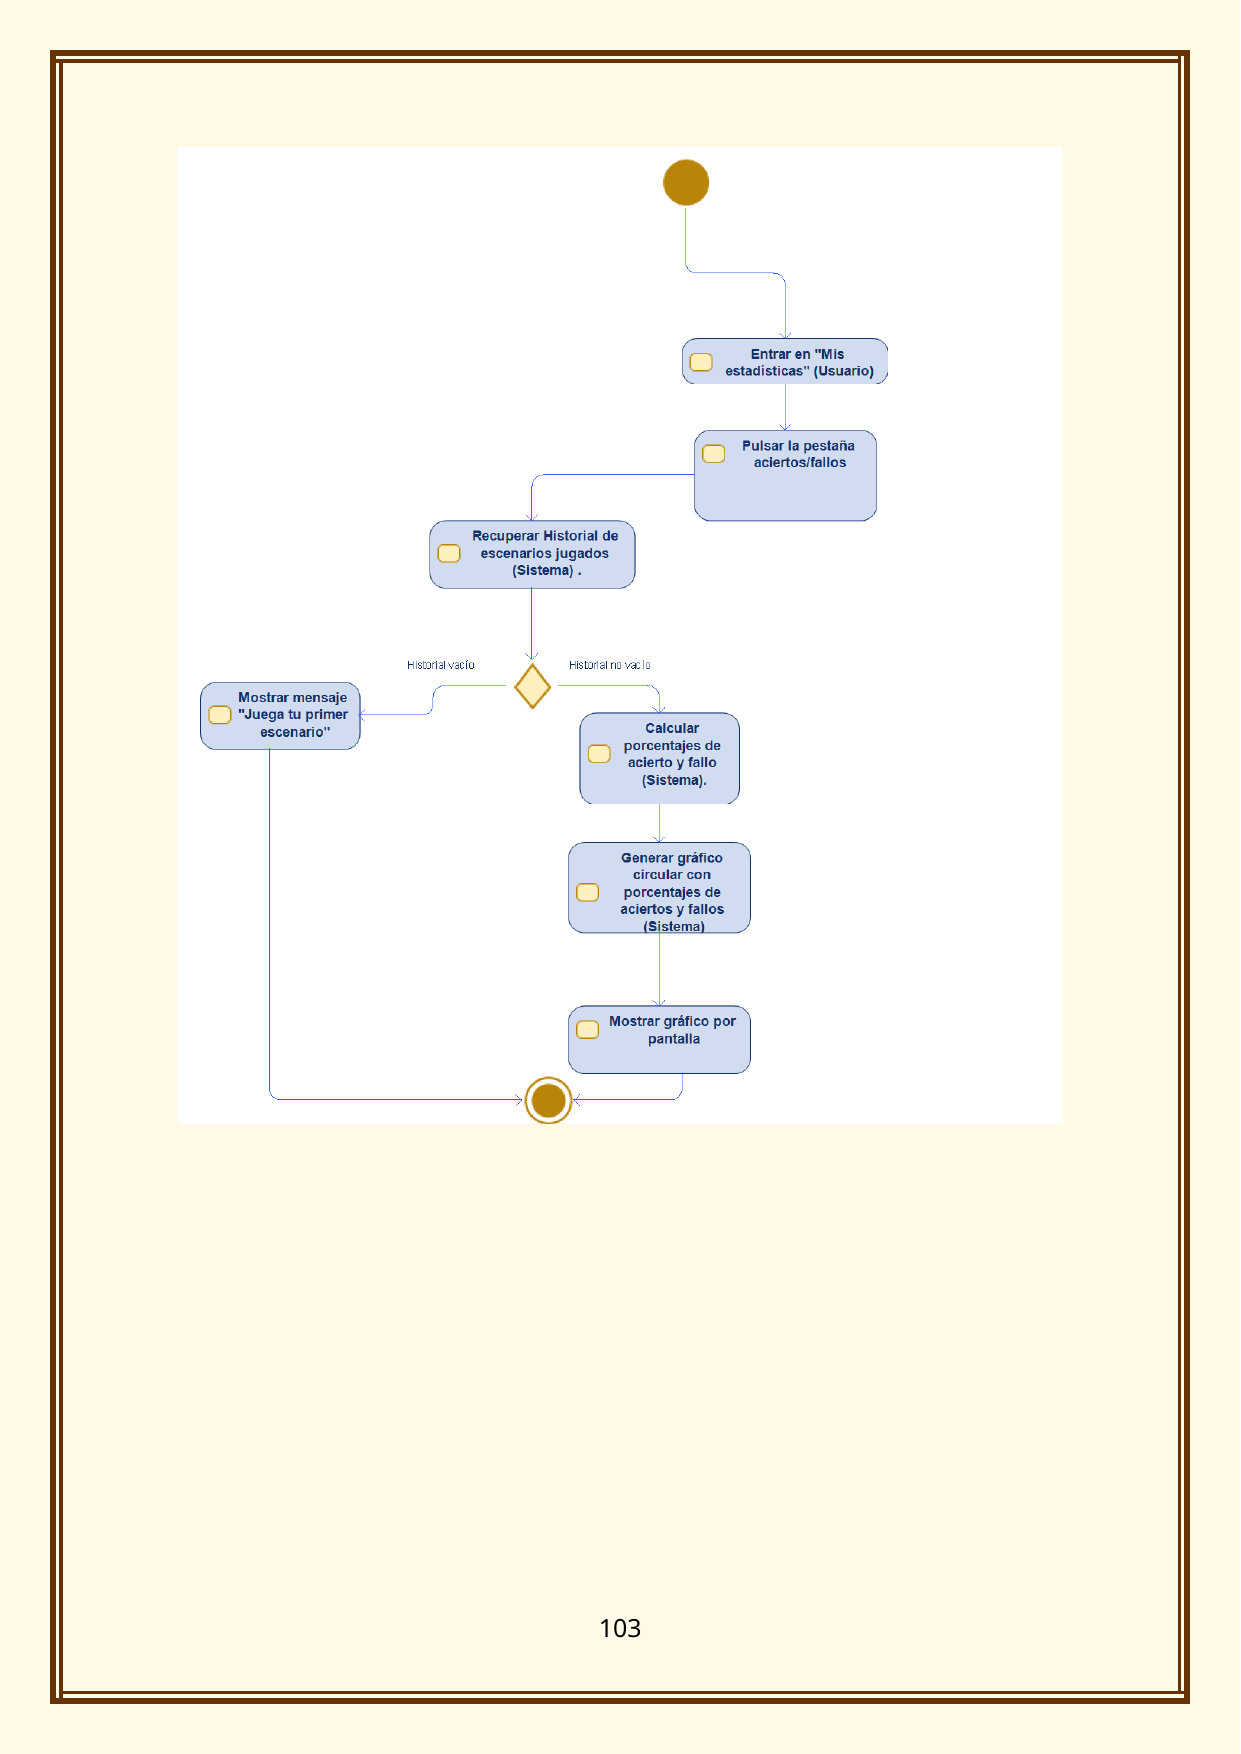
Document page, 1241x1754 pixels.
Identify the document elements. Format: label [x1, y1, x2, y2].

picture [177, 147, 1063, 1124]
